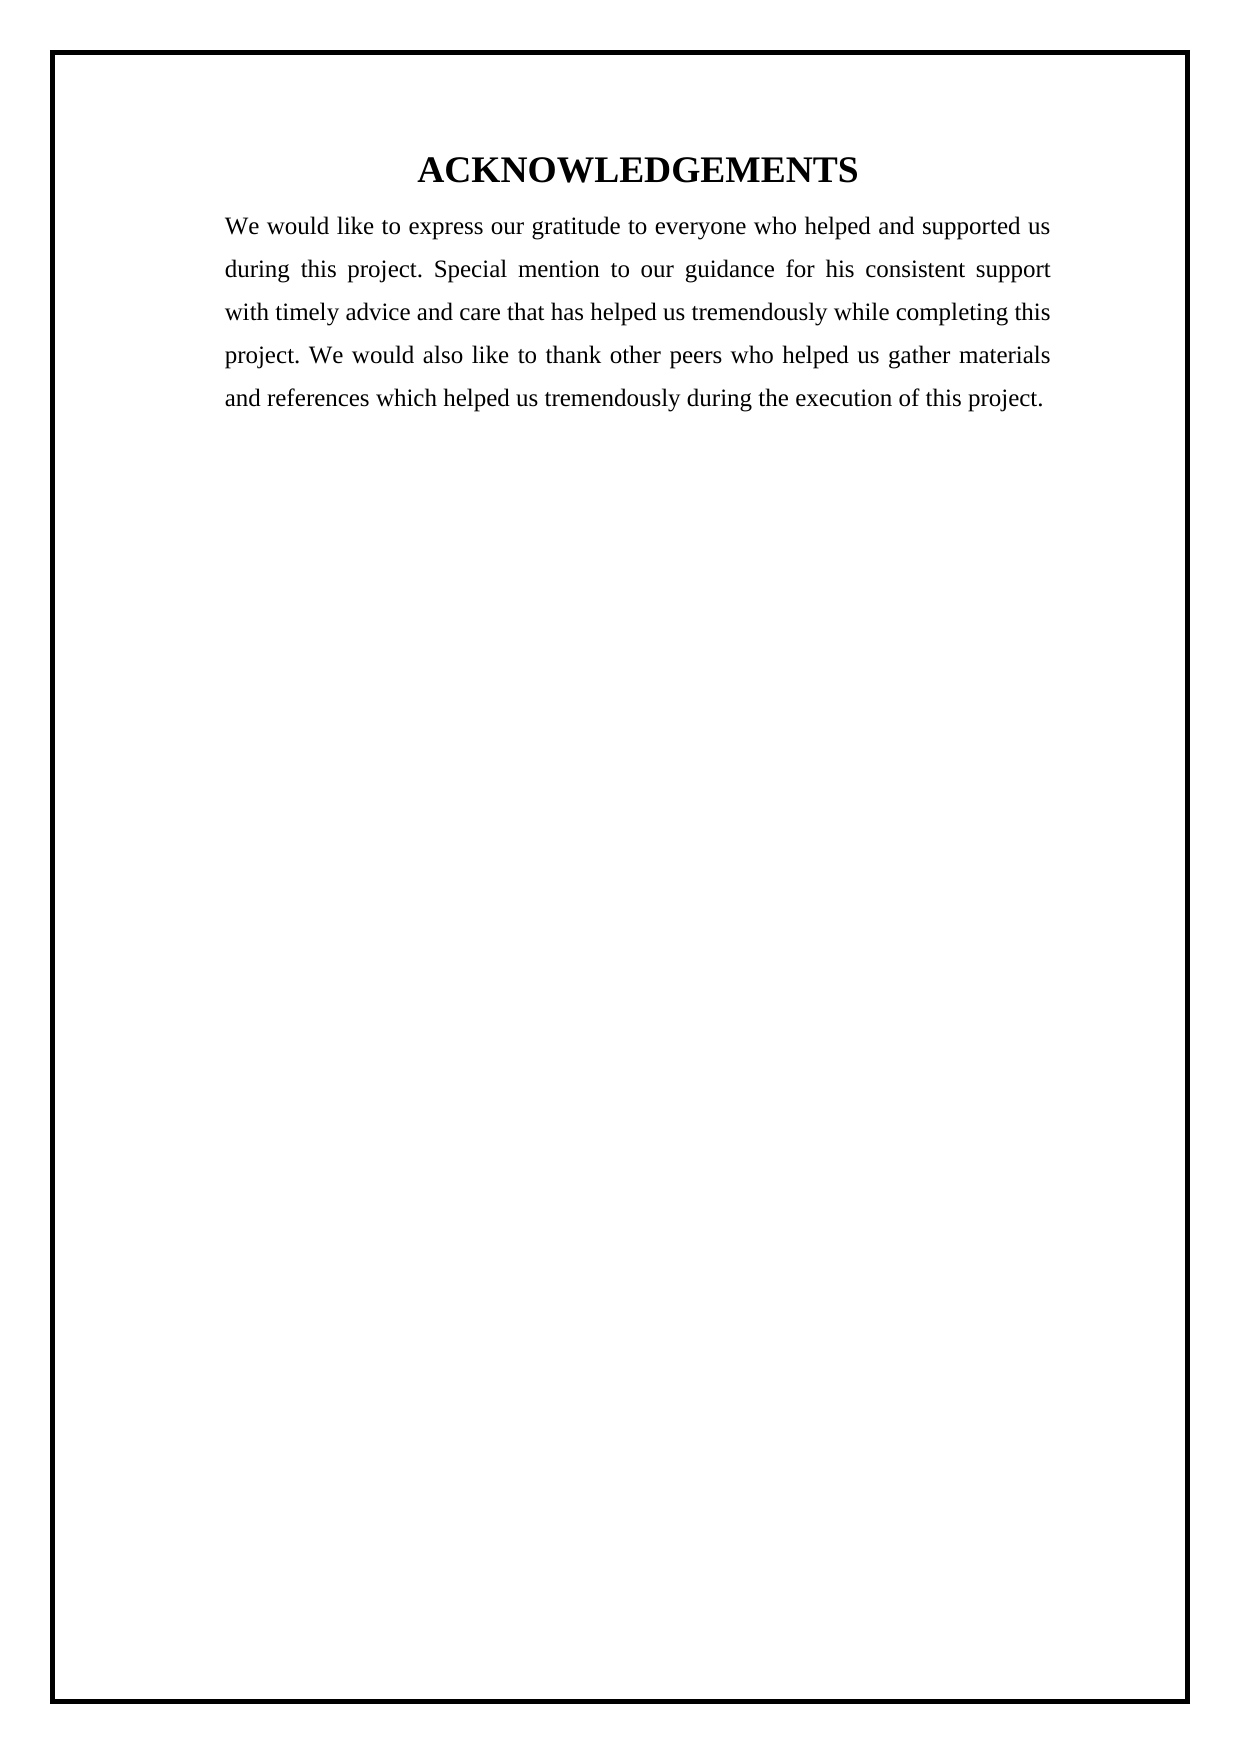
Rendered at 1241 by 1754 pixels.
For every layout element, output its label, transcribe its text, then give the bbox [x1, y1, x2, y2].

text We would like to express our gratitude to everyone who helped and supported us during this project. Special mention to our guidance for his consistent support with timely advice and care that has helped us tremendously while completing this project. We would also like to thank other peers who helped us gather materials and references which helped us tremendously during the execution of this project. [224, 211, 1051, 412]
text ACKNOWLEDGEMENTS [224, 148, 1051, 191]
